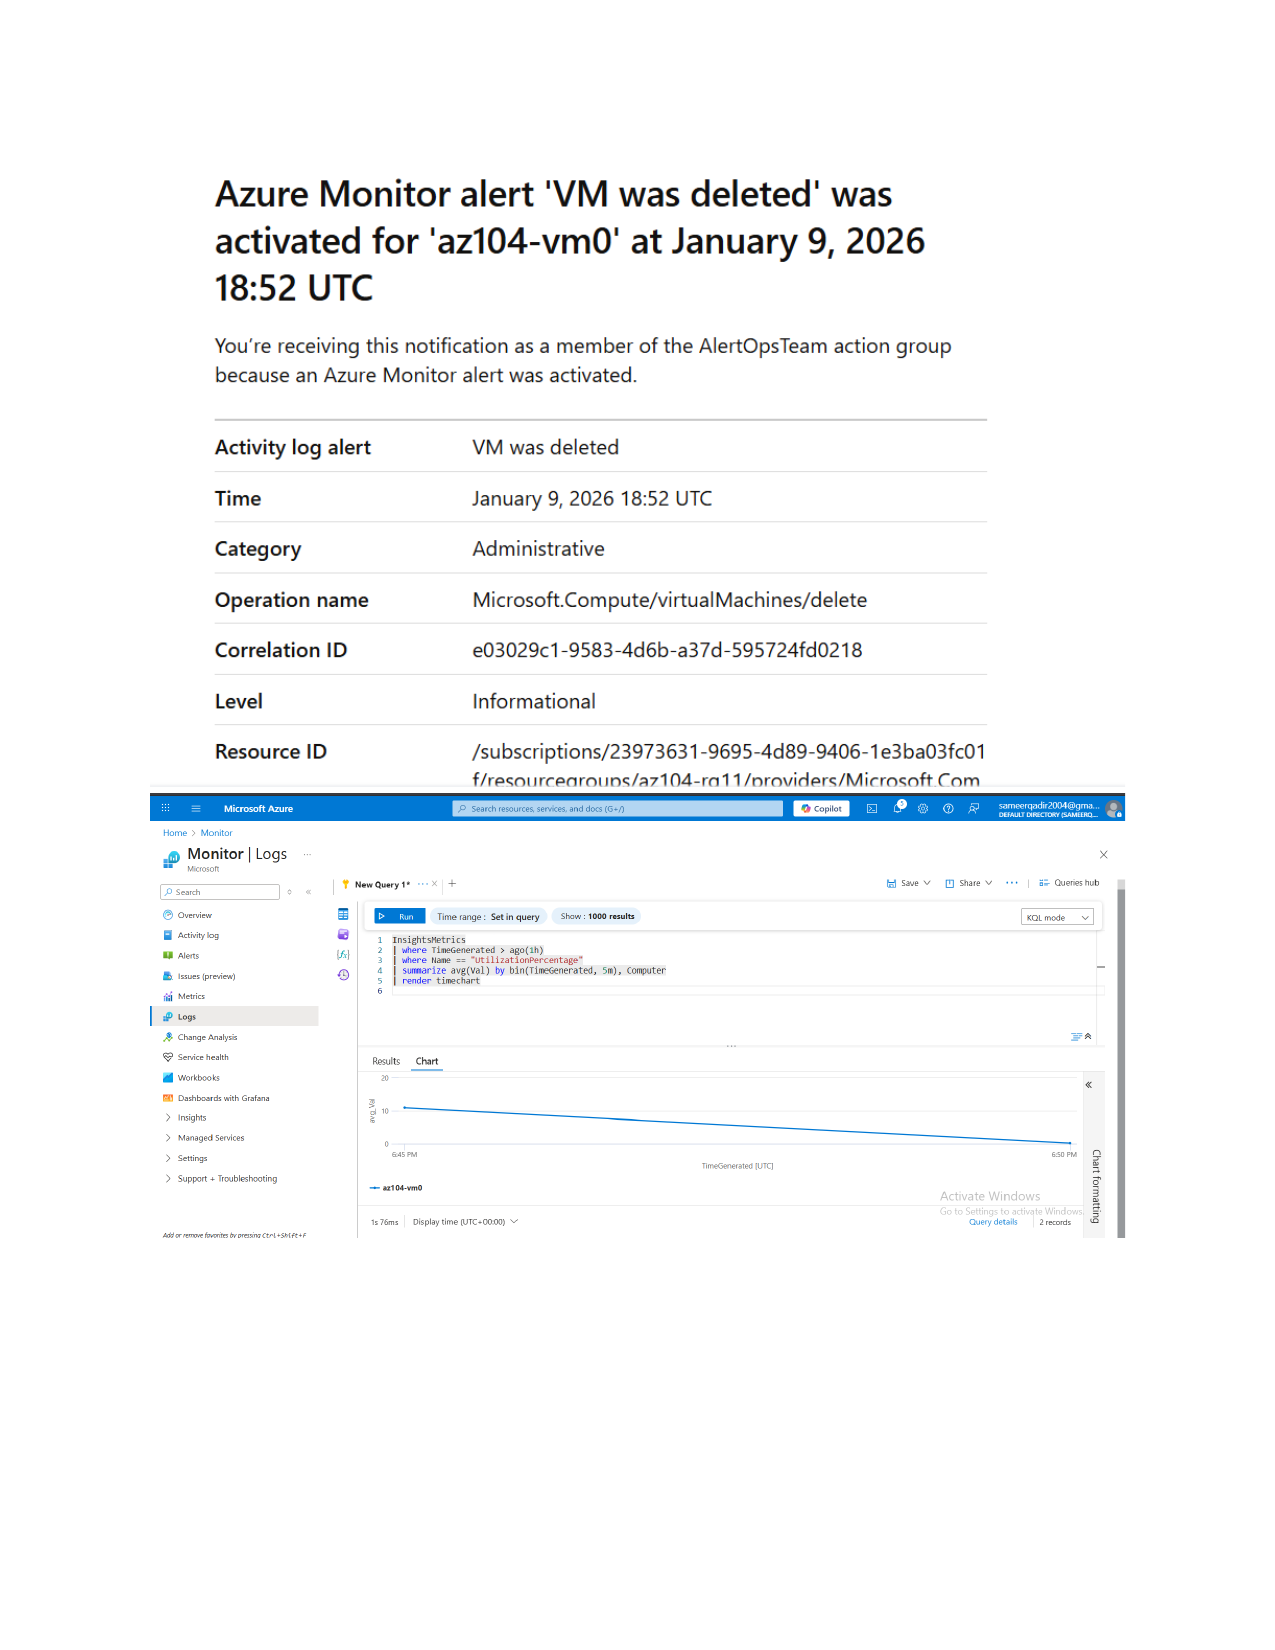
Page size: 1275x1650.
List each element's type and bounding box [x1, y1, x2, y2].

picture [150, 150, 1125, 790]
picture [150, 793, 1125, 1238]
